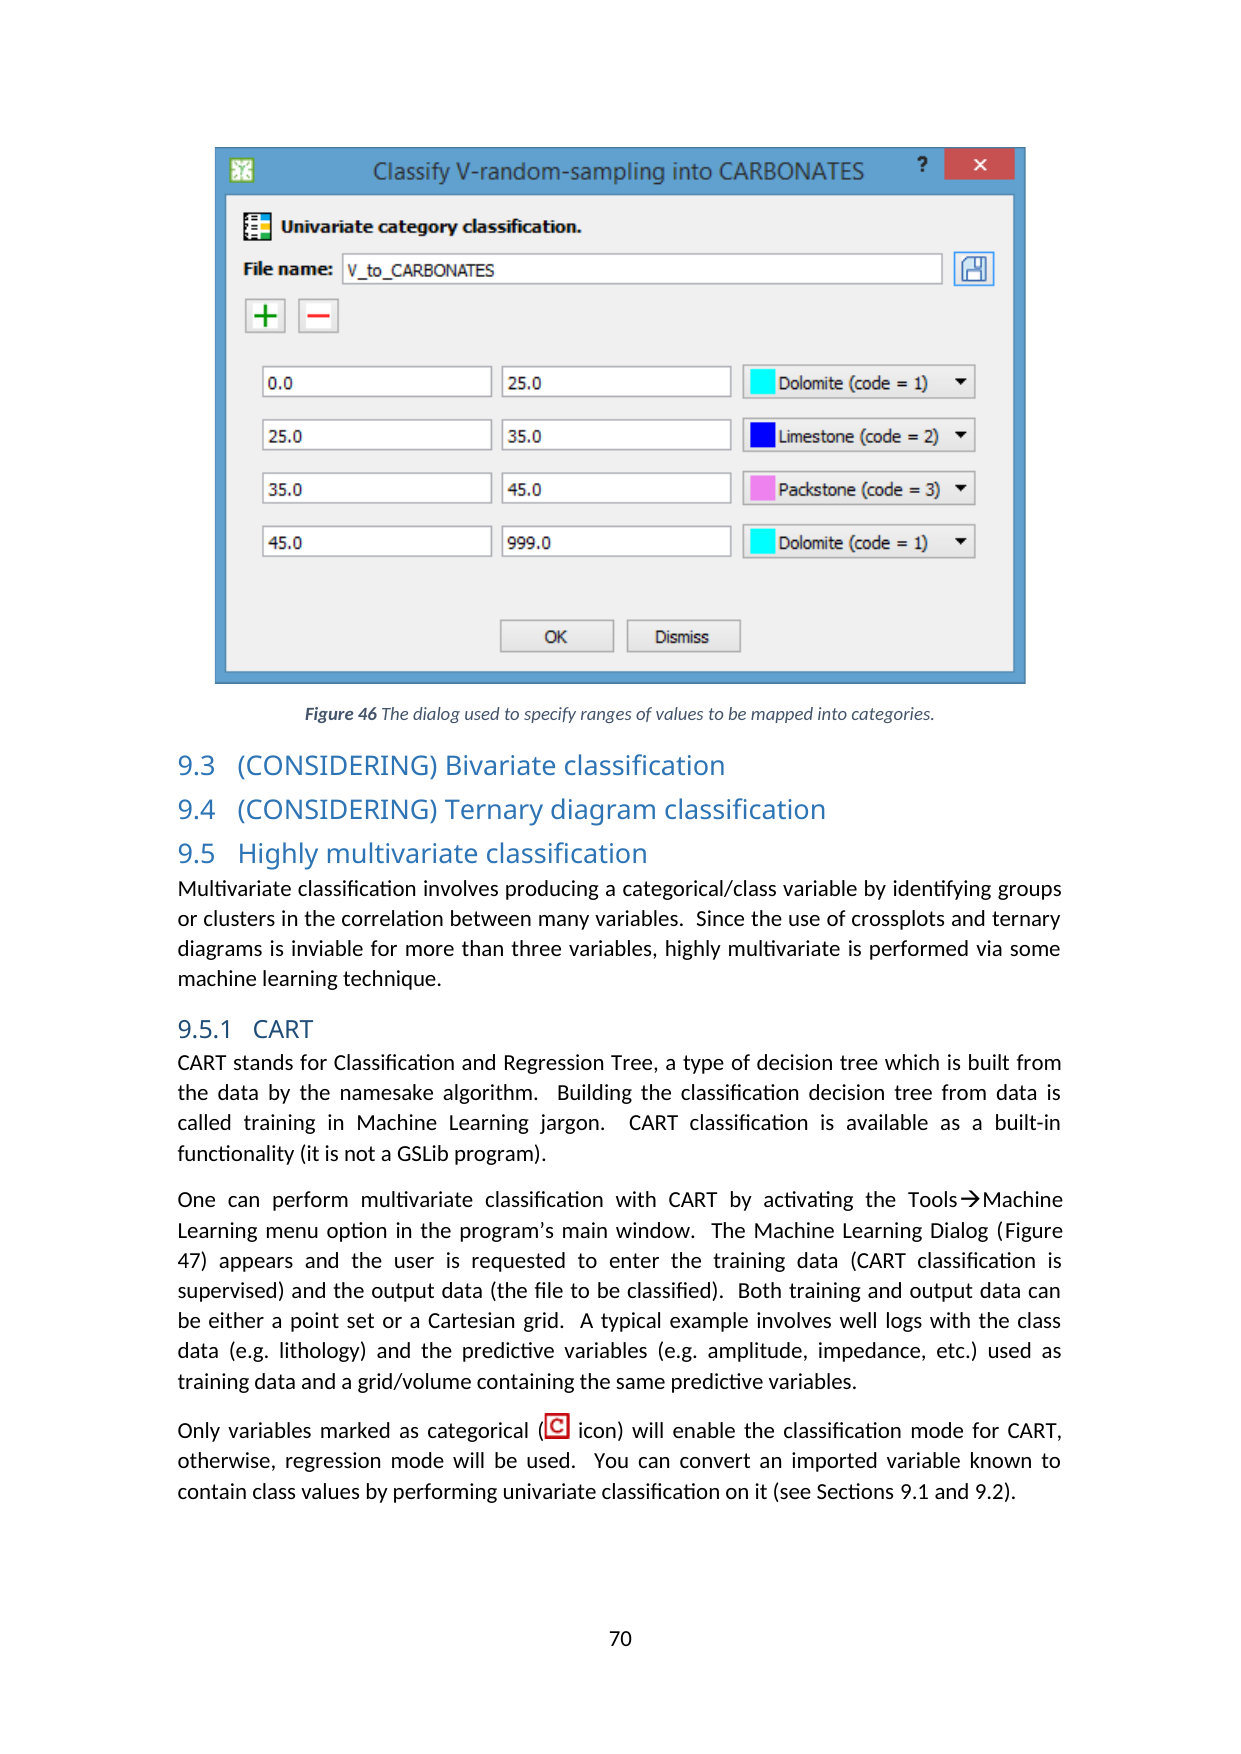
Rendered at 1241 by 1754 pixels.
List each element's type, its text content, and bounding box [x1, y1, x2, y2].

subtitle (CONSIDERING) Bivariate classification [177, 746, 1063, 783]
text Figure 46 The dialog used to specify ranges of values to be mapped into categories. [177, 702, 1063, 725]
text CART stands for Classification and Regression Tree, a type of decision tree which is built from the data by the namesake algorithm. Building the classification decision tree from data is called training in Machine Learning jargon. CART classification is available as a built-in functionality (it is not a GSLib program). [177, 1048, 1063, 1167]
subtitle CART [177, 1011, 1063, 1045]
picture [214, 147, 1026, 684]
subtitle Highly multivariate classification [177, 834, 1063, 871]
text Only variables marked as categorical ( icon) will enable the classification mode for CART, otherwise, regression mode will be used. You can convert an imported variable known to contain class values by performing univariate classification on it (see Sections 9.1 and 9.2). [177, 1414, 1063, 1505]
text Multivariate classification involves producing a categorical/class variable by identifying groups or clusters in the correlation between many variables. Since the use of crossplots and ternary diagrams is inviable for more than three variables, highly multivariate is performed via some machine learning technique. [177, 874, 1063, 992]
text One can perform multivariate classification with CART by activating the ToolsMachine Learning menu option in the program’s main window. The Machine Learning Dialog (Figure 47) appears and the user is requested to enter the training data (CART classification is supervised) and the output data (the file to be classified). Both training and output data can be either a point set or a Cartesian grid. A typical example involves well logs with the class data (e.g. lithology) and the predictive variables (e.g. amplitude, impedance, etc.) used as training data and a grid/volume containing the same predictive variables. [177, 1186, 1063, 1395]
subtitle (CONSIDERING) Ternary diagram classification [177, 790, 1063, 827]
picture [544, 1413, 570, 1439]
